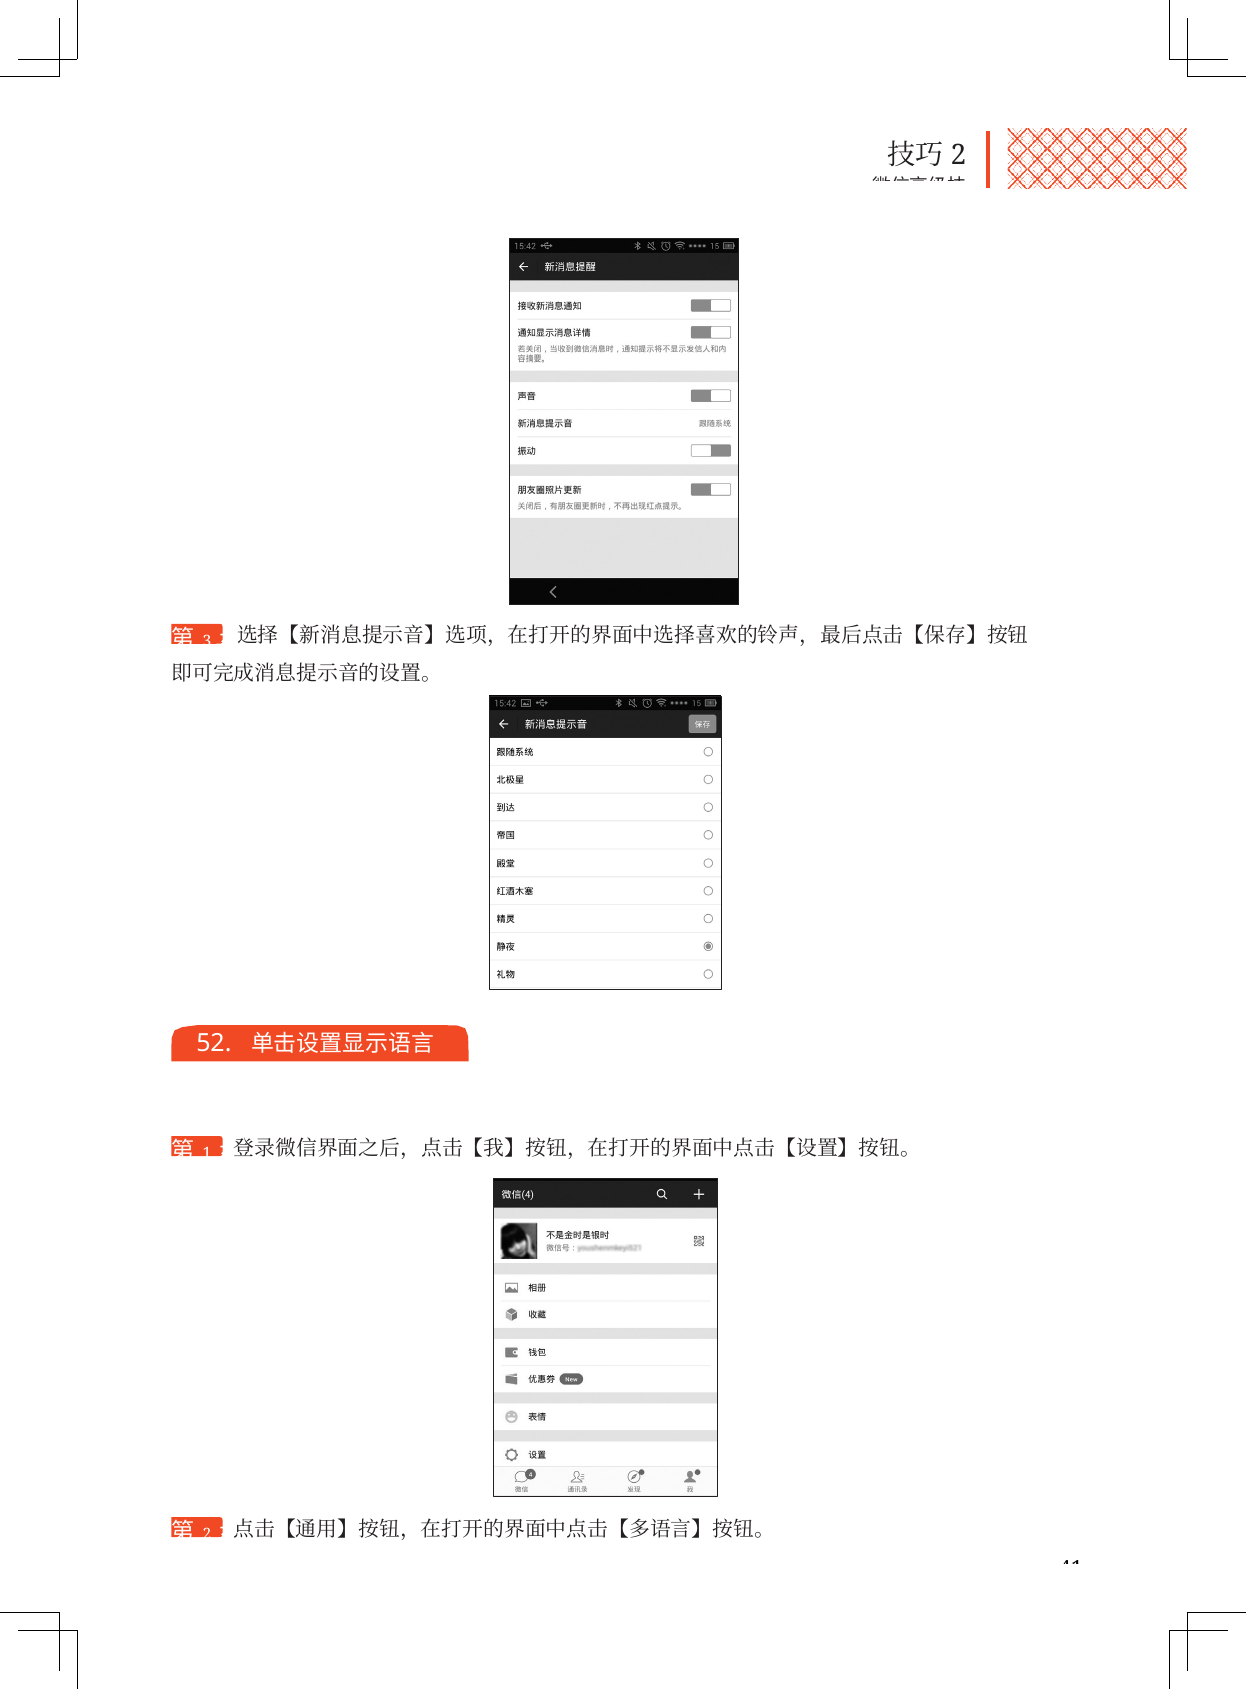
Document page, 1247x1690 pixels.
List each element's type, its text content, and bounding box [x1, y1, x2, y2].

text 点击【通用】按钮，在打开的界面中点击【多语言】按钮。 [233, 1512, 1097, 1542]
text 登录微信界面之后，点击【我】按钮，在打开的界面中点击【设置】按钮。 [208, 1131, 946, 1161]
text 选择【新消息提示音】选项，在打开的界面中选择喜欢的铃声，最后点击【保存】按钮即可完成消息提示音的设置。 [171, 619, 1041, 686]
picture [490, 697, 721, 988]
picture [494, 1179, 717, 1496]
picture [1007, 128, 1187, 189]
picture [510, 239, 738, 604]
